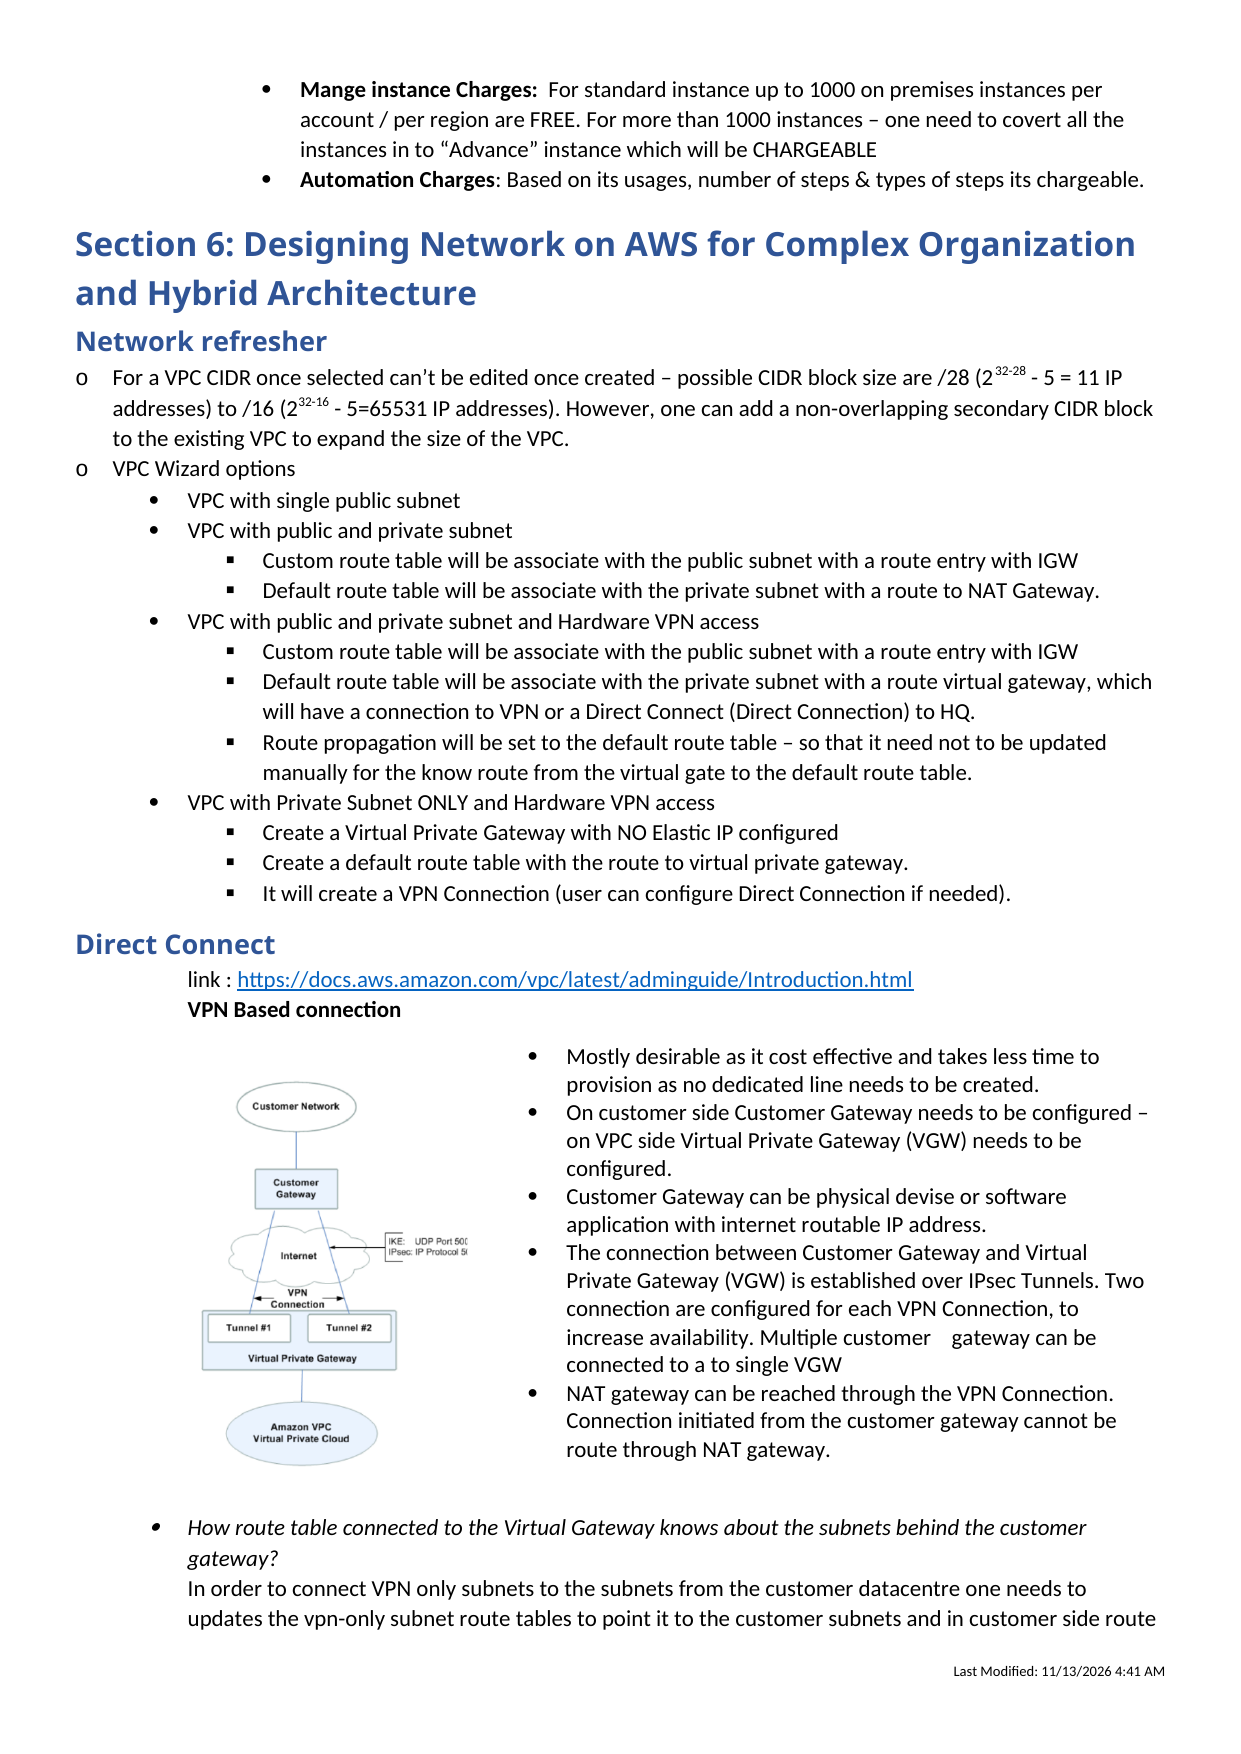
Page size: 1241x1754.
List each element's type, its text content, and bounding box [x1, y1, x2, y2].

list Automation Charges: Based on its usages, number of steps & types of steps its chargeable. [262, 166, 1165, 194]
subtitle Section 6: Designing Network on AWS for Complex Organization and Hybrid Architecture [75, 221, 1165, 315]
list VPC with single public subnet [150, 486, 1165, 514]
list Default route table will be associate with the private subnet with a route to NAT Gateway. [225, 577, 1165, 604]
list It will create a VPN Connection (user can configure Direct Connection if needed). [225, 879, 1165, 907]
list How route table connected to the Virtual Gateway knows about the subnets behind the customer gateway? [150, 1513, 1165, 1572]
list Default route table will be associate with the private subnet with a route virtual gateway, which will have a connection to VPN or a Direct Connect (Direct Connection) to HQ. [225, 667, 1165, 725]
list link : https://docs.aws.amazon.com/vpc/latest/adminguide/Introduction.html [187, 965, 1165, 993]
subtitle Direct Connect [75, 926, 1165, 962]
table_header [188, 1043, 517, 1467]
list VPC with Private Subnet ONLY and Hardware VPN access [150, 788, 1165, 816]
list Custom route table will be associate with the public subnet with a route entry with IGW [225, 637, 1165, 665]
list For a VPC CIDR once selected can’t be edited once created – possible CIDR block size are /28 (232-28 - 5 = 11 IP addresses) to /16 (232-16 - 5=65531 IP addresses). However, one can add a non-overlapping secondary CIDR block to the existing VPC to expand the size of the VPC. [75, 363, 1165, 452]
subtitle Network refresher [75, 323, 1165, 360]
list Custom route table will be associate with the public subnet with a route entry with IGW [225, 546, 1165, 574]
list VPC with public and private subnet [150, 516, 1165, 544]
list VPC Wizard options [75, 454, 1165, 484]
list VPN Based connection [187, 996, 1165, 1023]
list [187, 1574, 1165, 1632]
list Create a Virtual Private Gateway with NO Elastic IP configured [225, 818, 1165, 846]
list Mange instance Charges: For standard instance up to 1000 on premises instances per account / per region are FREE. For more than 1000 instances – one need to covert all the instances in to “Advance” instance which will be CHARGEABLE [262, 75, 1165, 163]
list Create a default route table with the route to virtual private gateway. [225, 848, 1165, 876]
table_header Mostly desirable as it cost effective and takes less time to provision as no dedicated line needs to be created. On customer side Customer Gateway needs to be configured – on VPC side Virtual Private Gateway (VGW) needs to be configured. Customer Gateway can be physical devise or software application with internet routable IP address. The connection between Customer Gateway and Virtual Private Gateway (VGW) is established over IPsec Tunnels. Two connection are configured for each VPN Connection, to increase availability. Multiple customer gateway can be connected to a to single VGW NAT gateway can be reached through the VPN Connection. Connection initiated from the customer gateway cannot be route through NAT gateway. [518, 1043, 1164, 1467]
picture [198, 1080, 467, 1465]
list Route propagation will be set to the default route table – so that it need not to be updated manually for the know route from the virtual gate to the default route table. [225, 728, 1165, 786]
list VPC with public and private subnet and Hardware VPN access [150, 607, 1165, 635]
